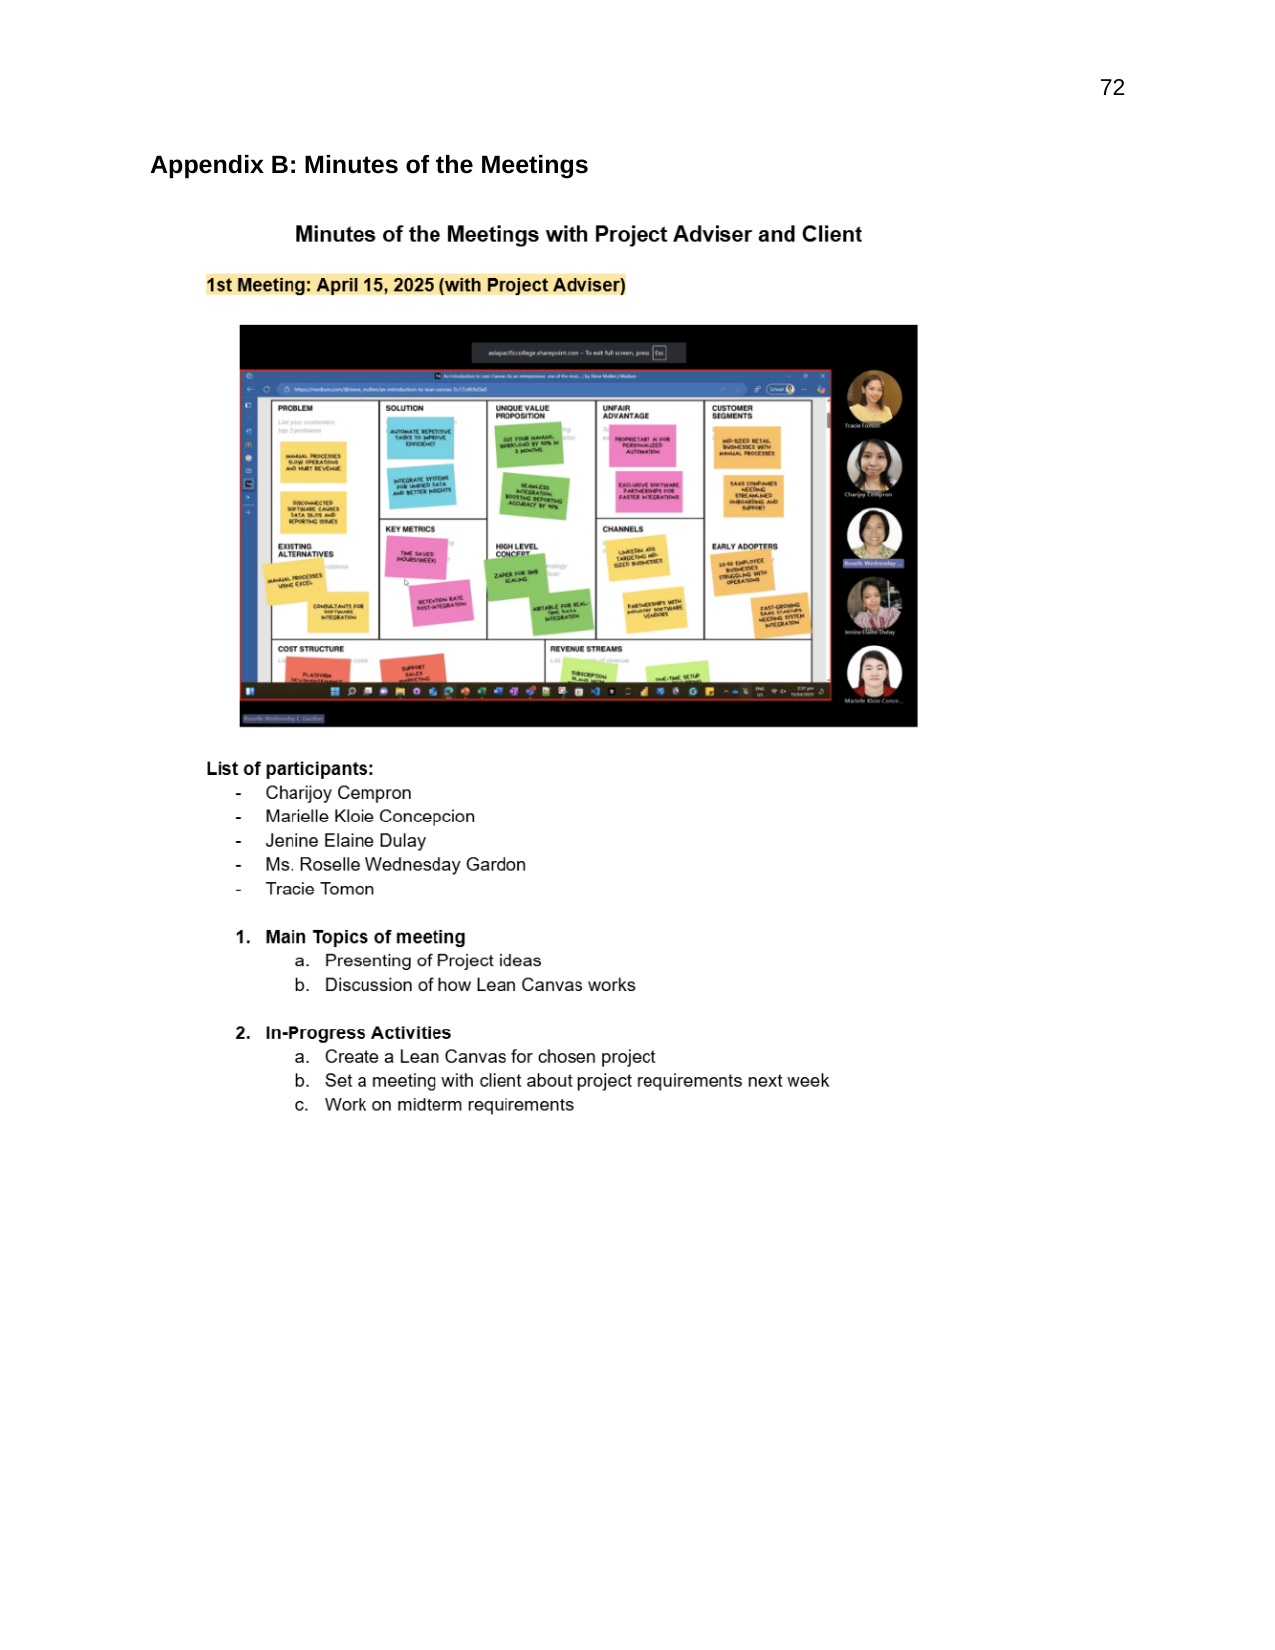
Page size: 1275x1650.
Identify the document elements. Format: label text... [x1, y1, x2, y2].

picture [150, 193, 1004, 1169]
subtitle Appendix B: Minutes of the Meetings [150, 150, 1125, 179]
